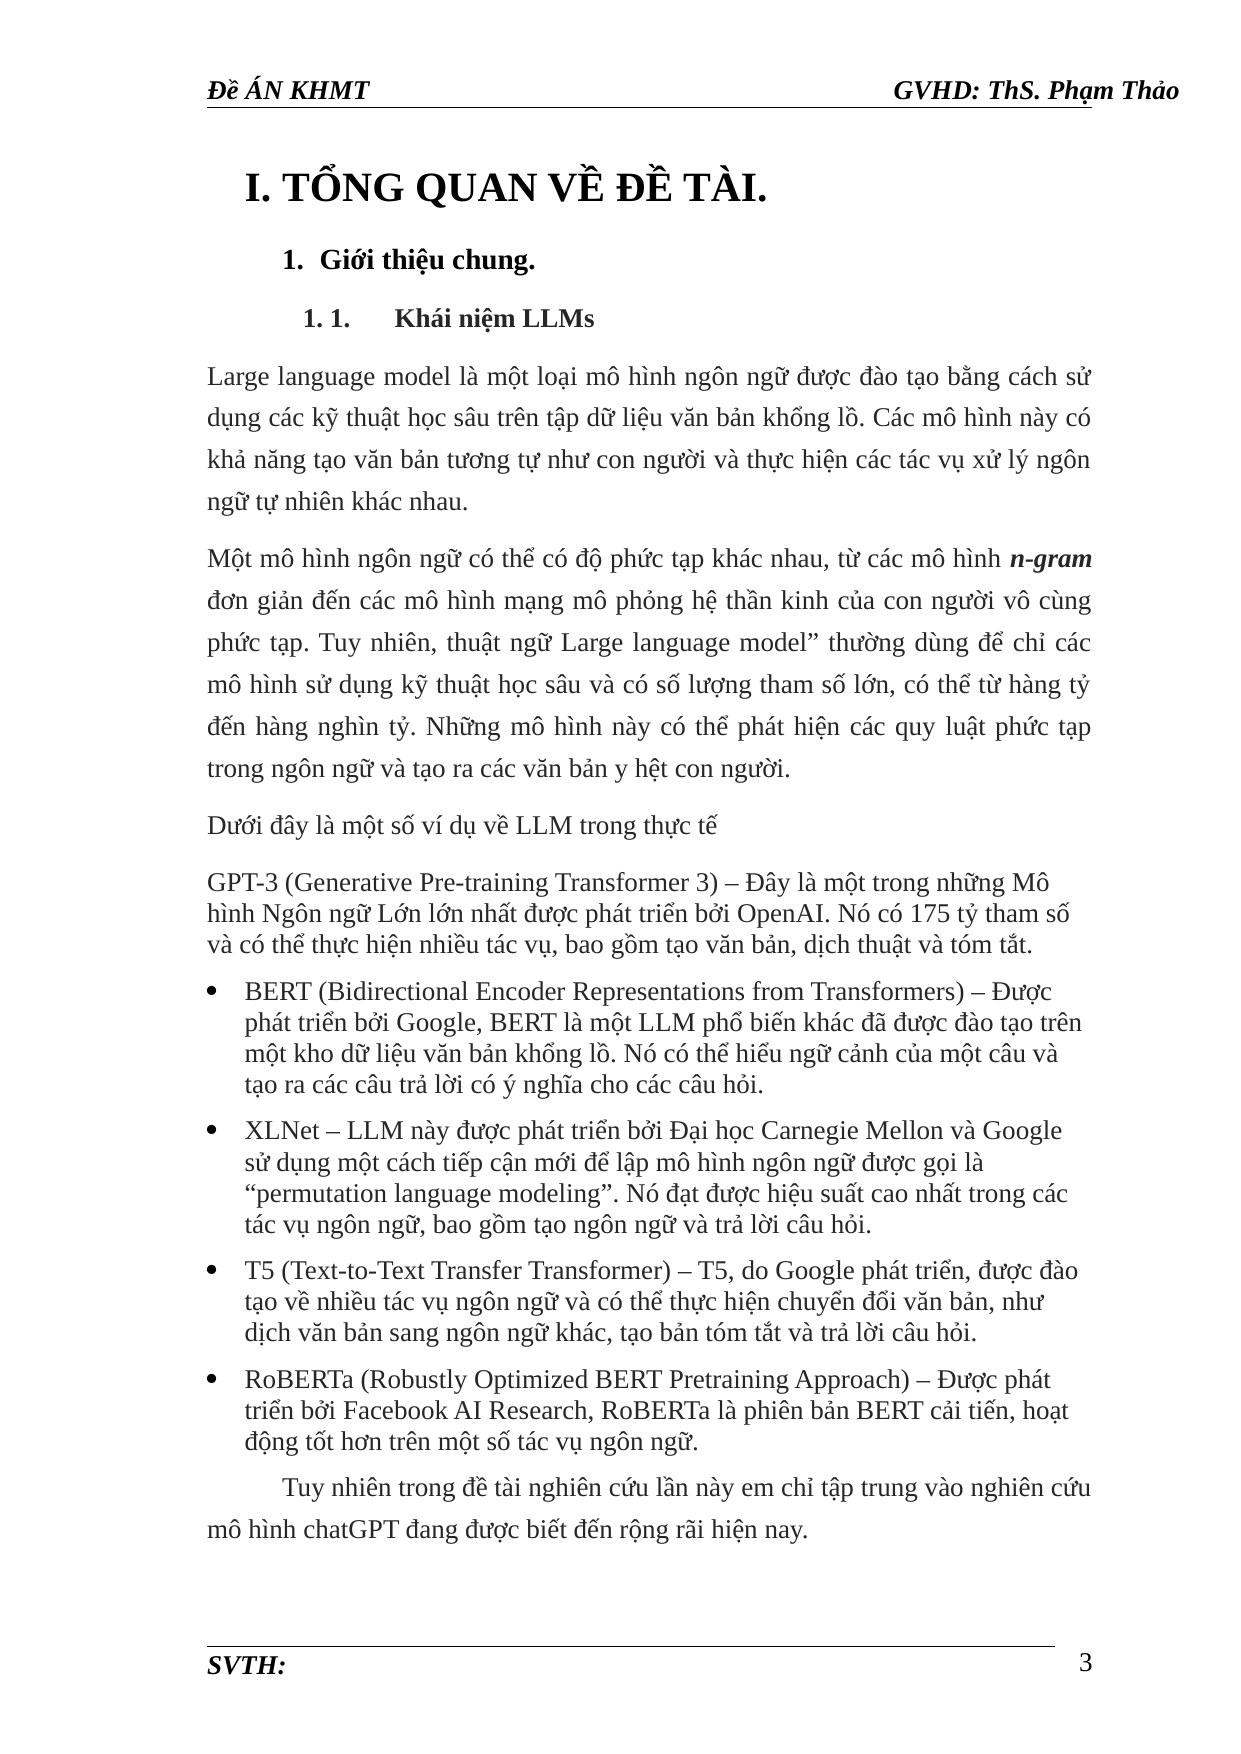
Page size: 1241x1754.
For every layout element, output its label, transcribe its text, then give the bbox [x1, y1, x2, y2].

list BERT (Bidirectional Encoder Representations from Transformers) – Được phát triển bởi Google, BERT là một LLM phổ biến khác đã được đào tạo trên một kho dữ liệu văn bản khổng lồ. Nó có thể hiểu ngữ cảnh của một câu và tạo ra các câu trả lời có ý nghĩa cho các câu hỏi. [207, 975, 1092, 1099]
text Khái niệm LLMs [357, 303, 1092, 334]
text TỔNG QUAN VỀ ĐỀ TÀI. [244, 163, 1092, 211]
text Tuy nhiên trong đề tài nghiên cứu lần này em chỉ tập trung vào nghiên cứu mô hình chatGPT đang được biết đến rộng rãi hiện nay. [207, 1471, 1092, 1544]
text Large language model là một loại mô hình ngôn ngữ được đào tạo bằng cách sử dụng các kỹ thuật học sâu trên tập dữ liệu văn bản khổng lồ. Các mô hình này có khả năng tạo văn bản tương tự như con người và thực hiện các tác vụ xử lý ngôn ngữ tự nhiên khác nhau. [207, 359, 1092, 517]
text Giới thiệu chung. [282, 242, 1092, 276]
text GPT-3 (Generative Pre-training Transformer 3) – Đây là một trong những Mô hình Ngôn ngữ Lớn lớn nhất được phát triển bởi OpenAI. Nó có 175 tỷ tham số và có thể thực hiện nhiều tác vụ, bao gồm tạo văn bản, dịch thuật và tóm tắt. [207, 866, 1092, 960]
list RoBERTa (Robustly Optimized BERT Pretraining Approach) – Được phát triển bởi Facebook AI Research, RoBERTa là phiên bản BERT cải tiến, hoạt động tốt hơn trên một số tác vụ ngôn ngữ. [207, 1363, 1092, 1456]
text Một mô hình ngôn ngữ có thể có độ phức tạp khác nhau, từ các mô hình n-gram đơn giản đến các mô hình mạng mô phỏng hệ thần kinh của con người vô cùng phức tạp. Tuy nhiên, thuật ngữ Large language model” thường dùng để chỉ các mô hình sử dụng kỹ thuật học sâu và có số lượng tham số lớn, có thể từ hàng tỷ đến hàng nghìn tỷ. Những mô hình này có thể phát hiện các quy luật phức tạp trong ngôn ngữ và tạo ra các văn bản y hệt con người. [207, 542, 1092, 783]
list XLNet – LLM này được phát triển bởi Đại học Carnegie Mellon và Google sử dụng một cách tiếp cận mới để lập mô hình ngôn ngữ được gọi là “permutation language modeling”. Nó đạt được hiệu suất cao nhất trong các tác vụ ngôn ngữ, bao gồm tạo ngôn ngữ và trả lời câu hỏi. [207, 1114, 1092, 1239]
text Dưới đây là một số ví dụ về LLM trong thực tế [207, 809, 1092, 841]
list T5 (Text-to-Text Transfer Transformer) – T5, do Google phát triển, được đào tạo về nhiều tác vụ ngôn ngữ và có thể thực hiện chuyển đổi văn bản, như dịch văn bản sang ngôn ngữ khác, tạo bản tóm tắt và trả lời câu hỏi. [207, 1254, 1092, 1348]
